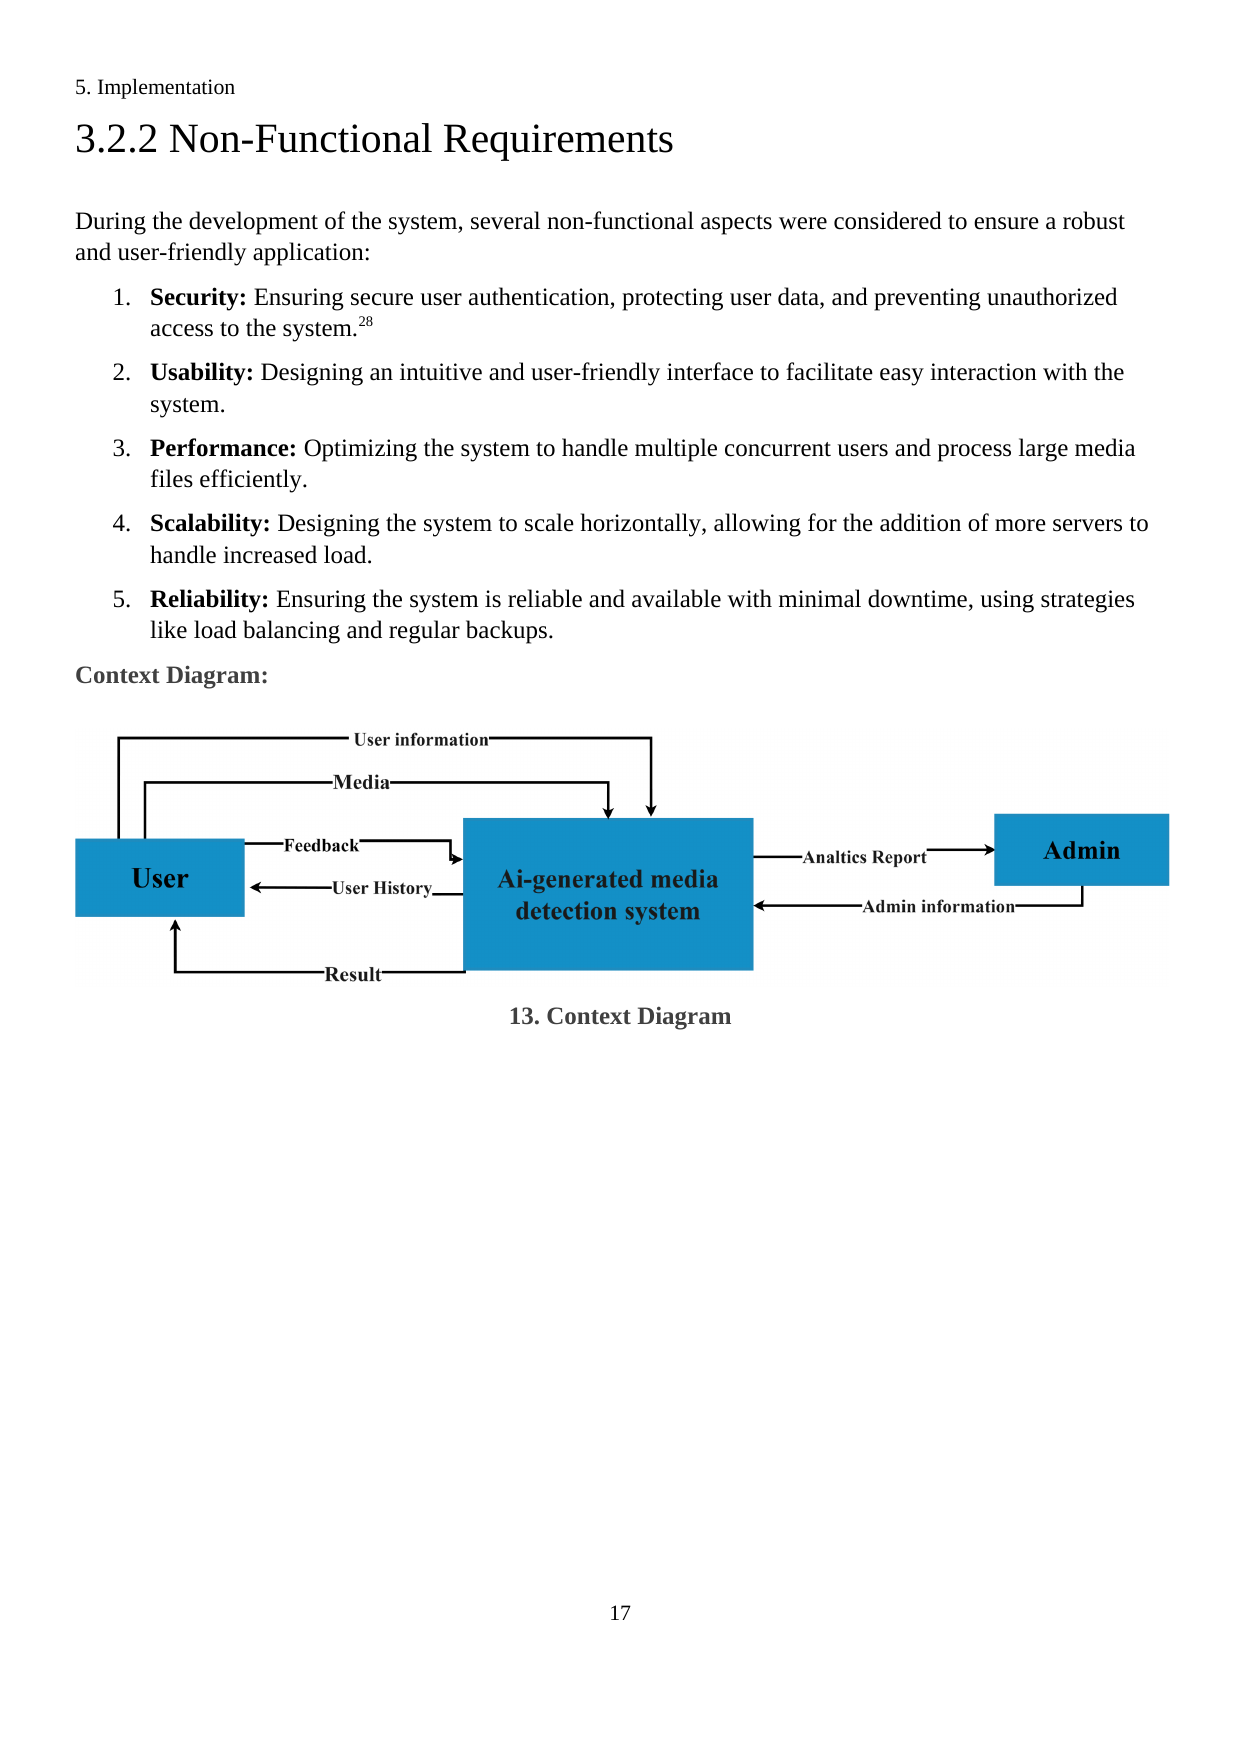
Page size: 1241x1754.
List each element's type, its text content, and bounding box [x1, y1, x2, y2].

picture [75, 728, 1170, 987]
list Usability: Designing an intuitive and user-friendly interface to facilitate easy interaction with the system. [112, 357, 1165, 417]
text During the development of the system, several non-functional aspects were considered to ensure a robust and user-friendly application: [75, 206, 1165, 266]
list Performance: Optimizing the system to handle multiple concurrent users and process large media files efficiently. [112, 433, 1165, 493]
subtitle 3.2.2 Non-Functional Requirements [75, 114, 1165, 162]
list Reliability: Ensuring the system is reliable and available with minimal downtime, using strategies like load balancing and regular backups. [112, 584, 1165, 644]
list Scalability: Designing the system to scale horizontally, allowing for the addition of more servers to handle increased load. [112, 508, 1165, 569]
text Context Diagram: [75, 660, 1165, 688]
text 13. Context Diagram [75, 1001, 1165, 1030]
list Security: Ensuring secure user authentication, protecting user data, and preventing unauthorized access to the system. [112, 282, 1165, 342]
